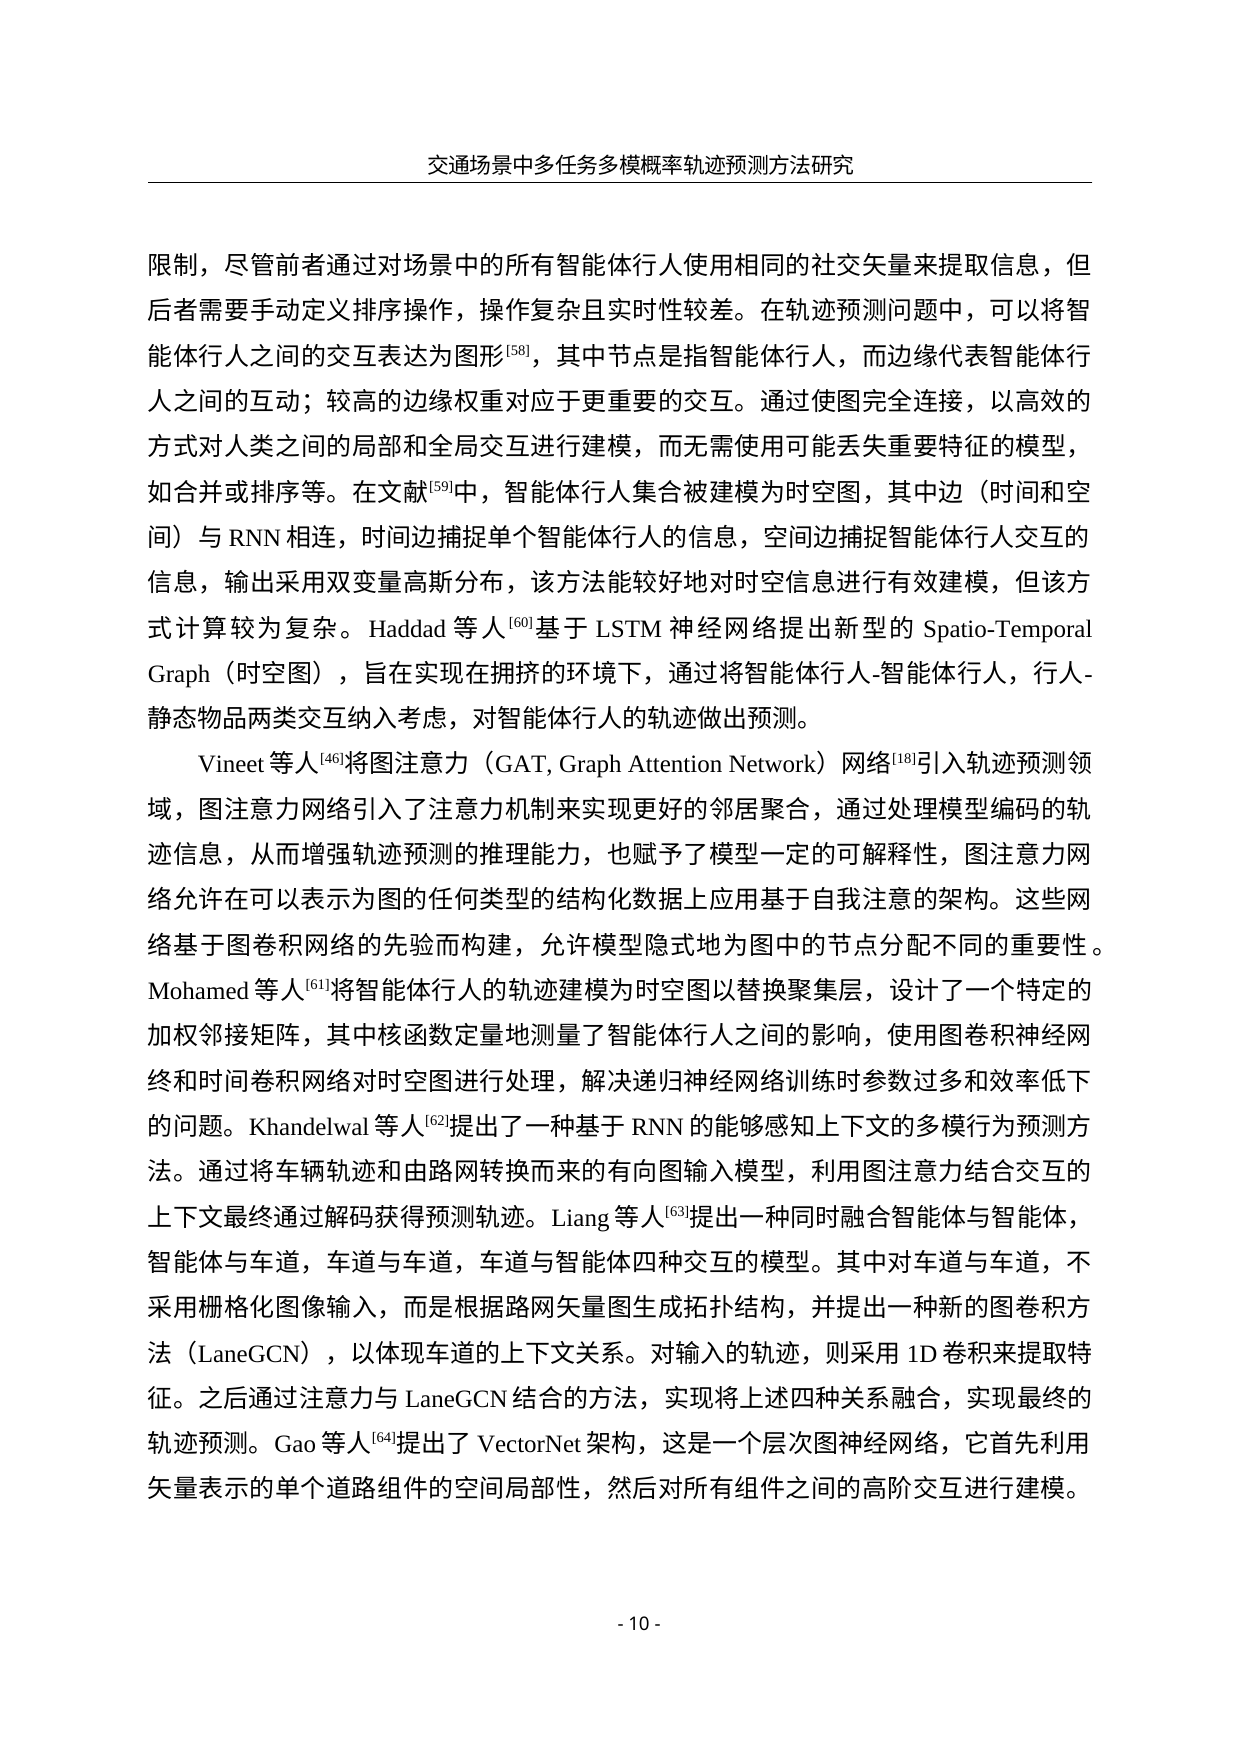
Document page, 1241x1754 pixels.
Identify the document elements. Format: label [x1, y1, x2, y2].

text [148, 246, 1092, 735]
text [148, 744, 1092, 1505]
